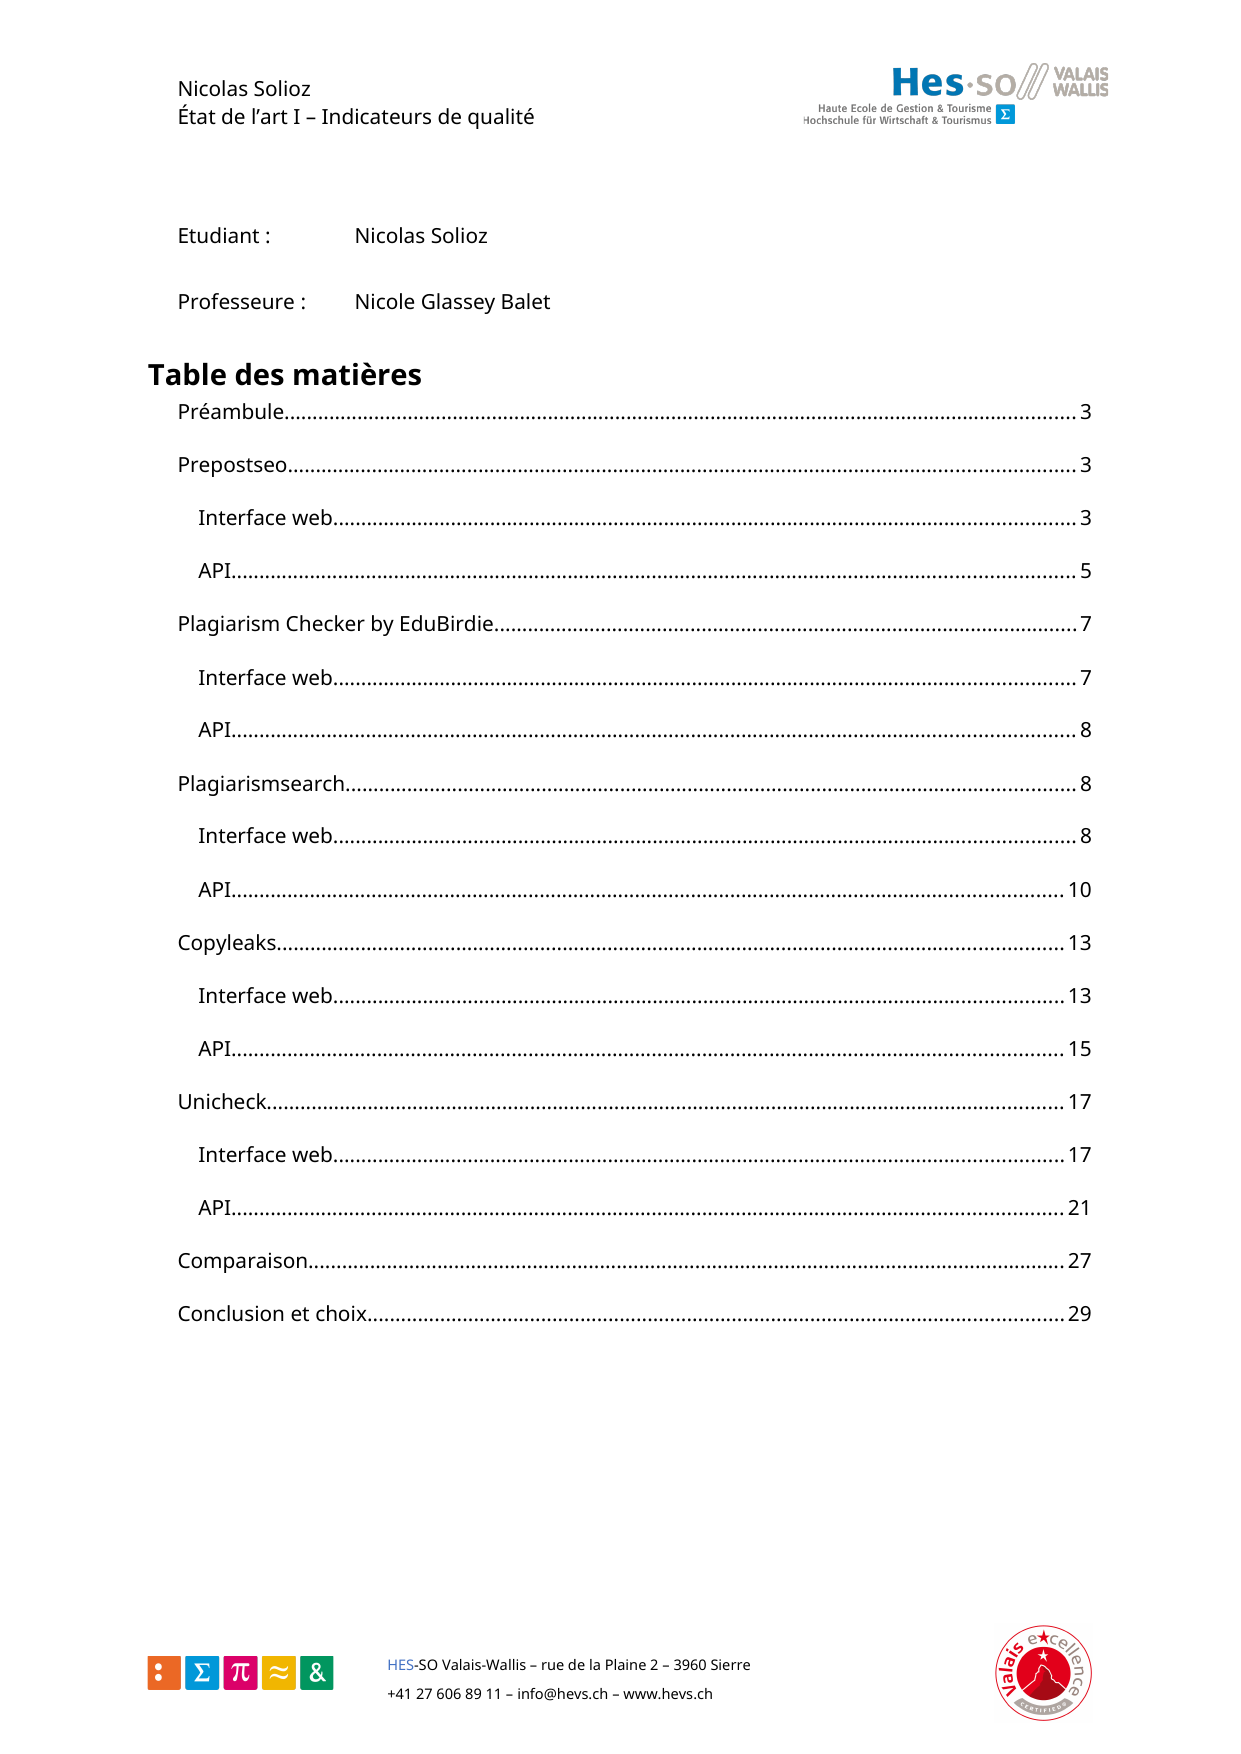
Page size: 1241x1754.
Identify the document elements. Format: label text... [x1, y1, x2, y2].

picture [219, 1656, 334, 1690]
picture [993, 1623, 1093, 1723]
picture [196, 1664, 203, 1673]
text Etudiant : Nicolas Solioz [148, 222, 1093, 250]
text Professeure : Nicole Glassey Balet [148, 287, 1093, 316]
picture [147, 1656, 185, 1690]
picture [196, 1677, 208, 1681]
picture [803, 63, 1109, 124]
